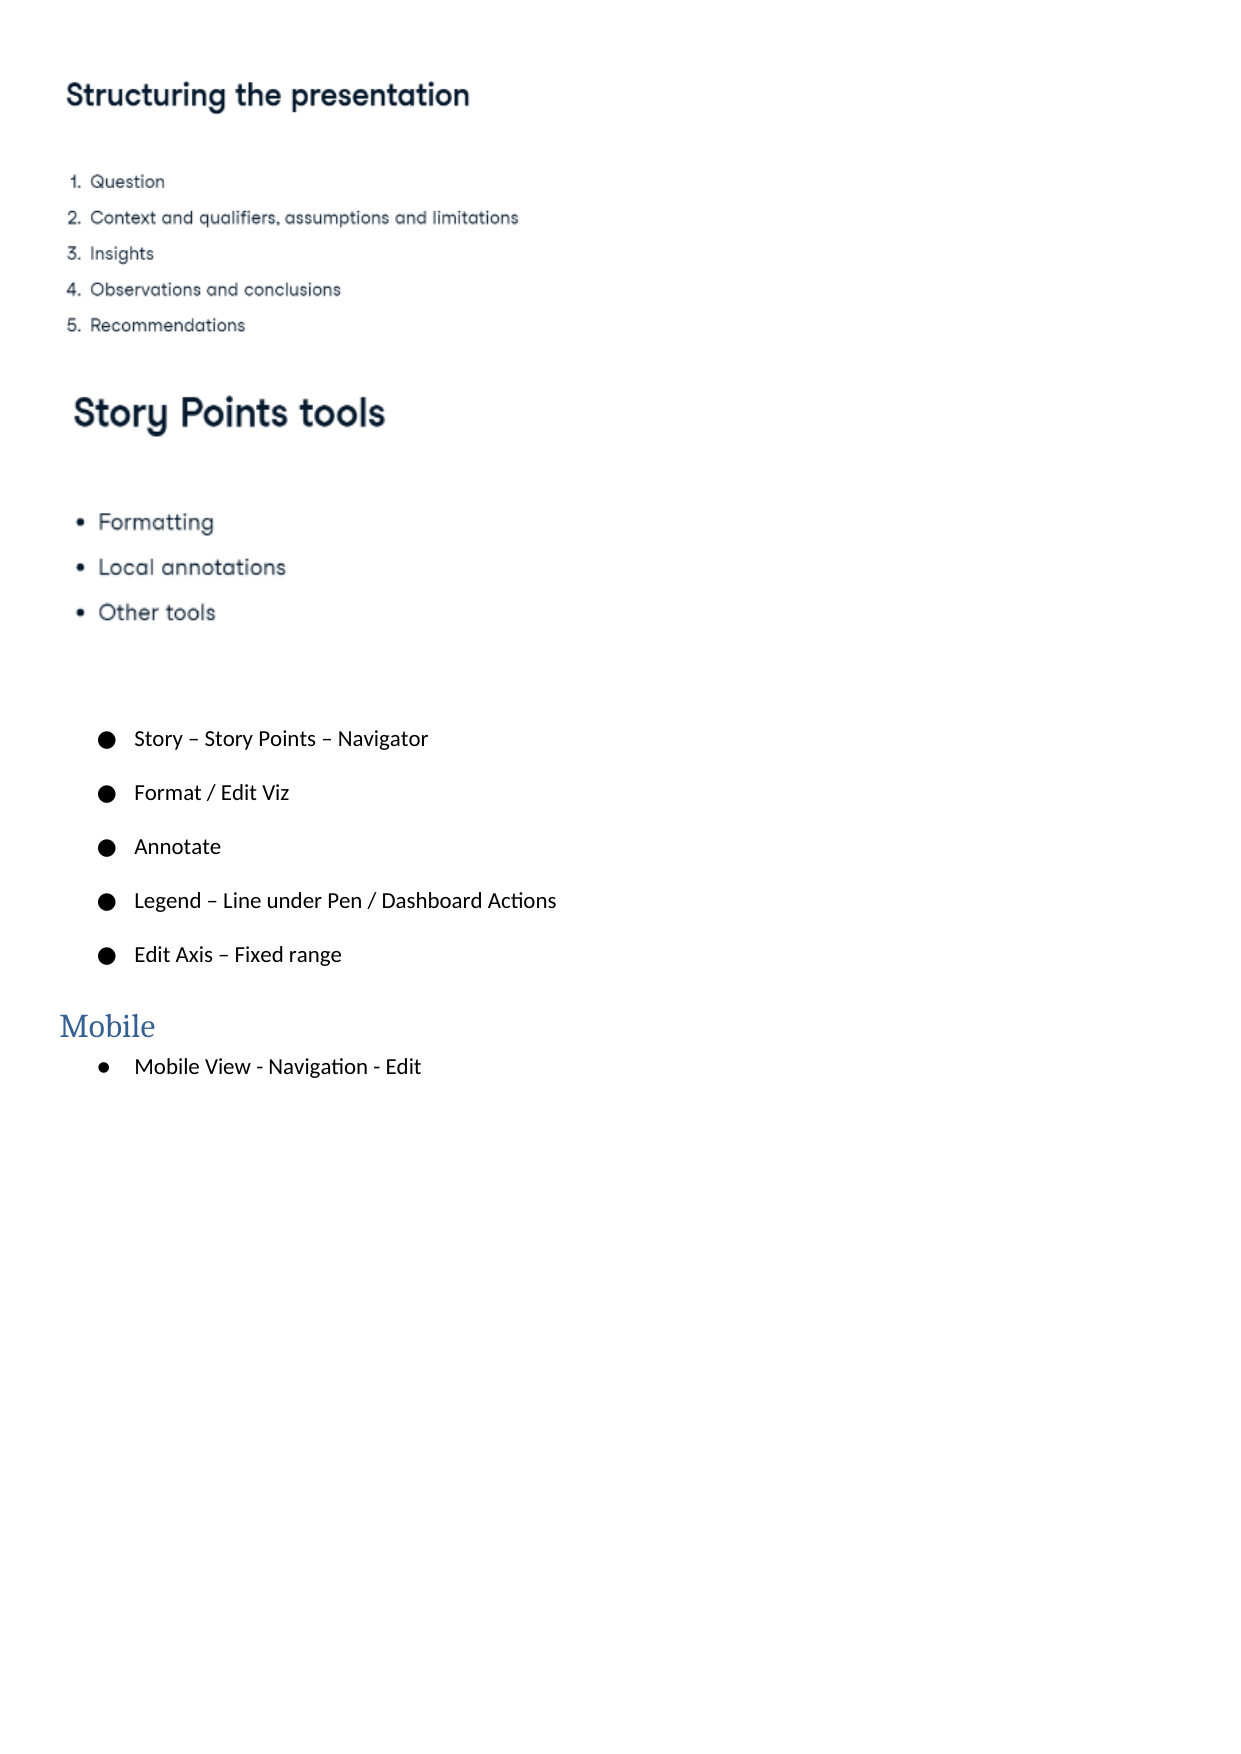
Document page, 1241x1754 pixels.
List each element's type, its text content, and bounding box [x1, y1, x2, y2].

list Legend – Line under Pen / Dashboard Actions [97, 875, 1167, 922]
list Format / Edit Viz [97, 767, 1167, 814]
list Edit Axis – Fixed range [97, 929, 1167, 976]
list Story – Story Points – Navigator [97, 713, 1167, 760]
subtitle Mobile [59, 1008, 1167, 1046]
picture [59, 388, 415, 688]
list Annotate [97, 821, 1167, 868]
list Mobile View - Navigation - Edit [97, 1052, 1167, 1080]
picture [59, 73, 561, 364]
